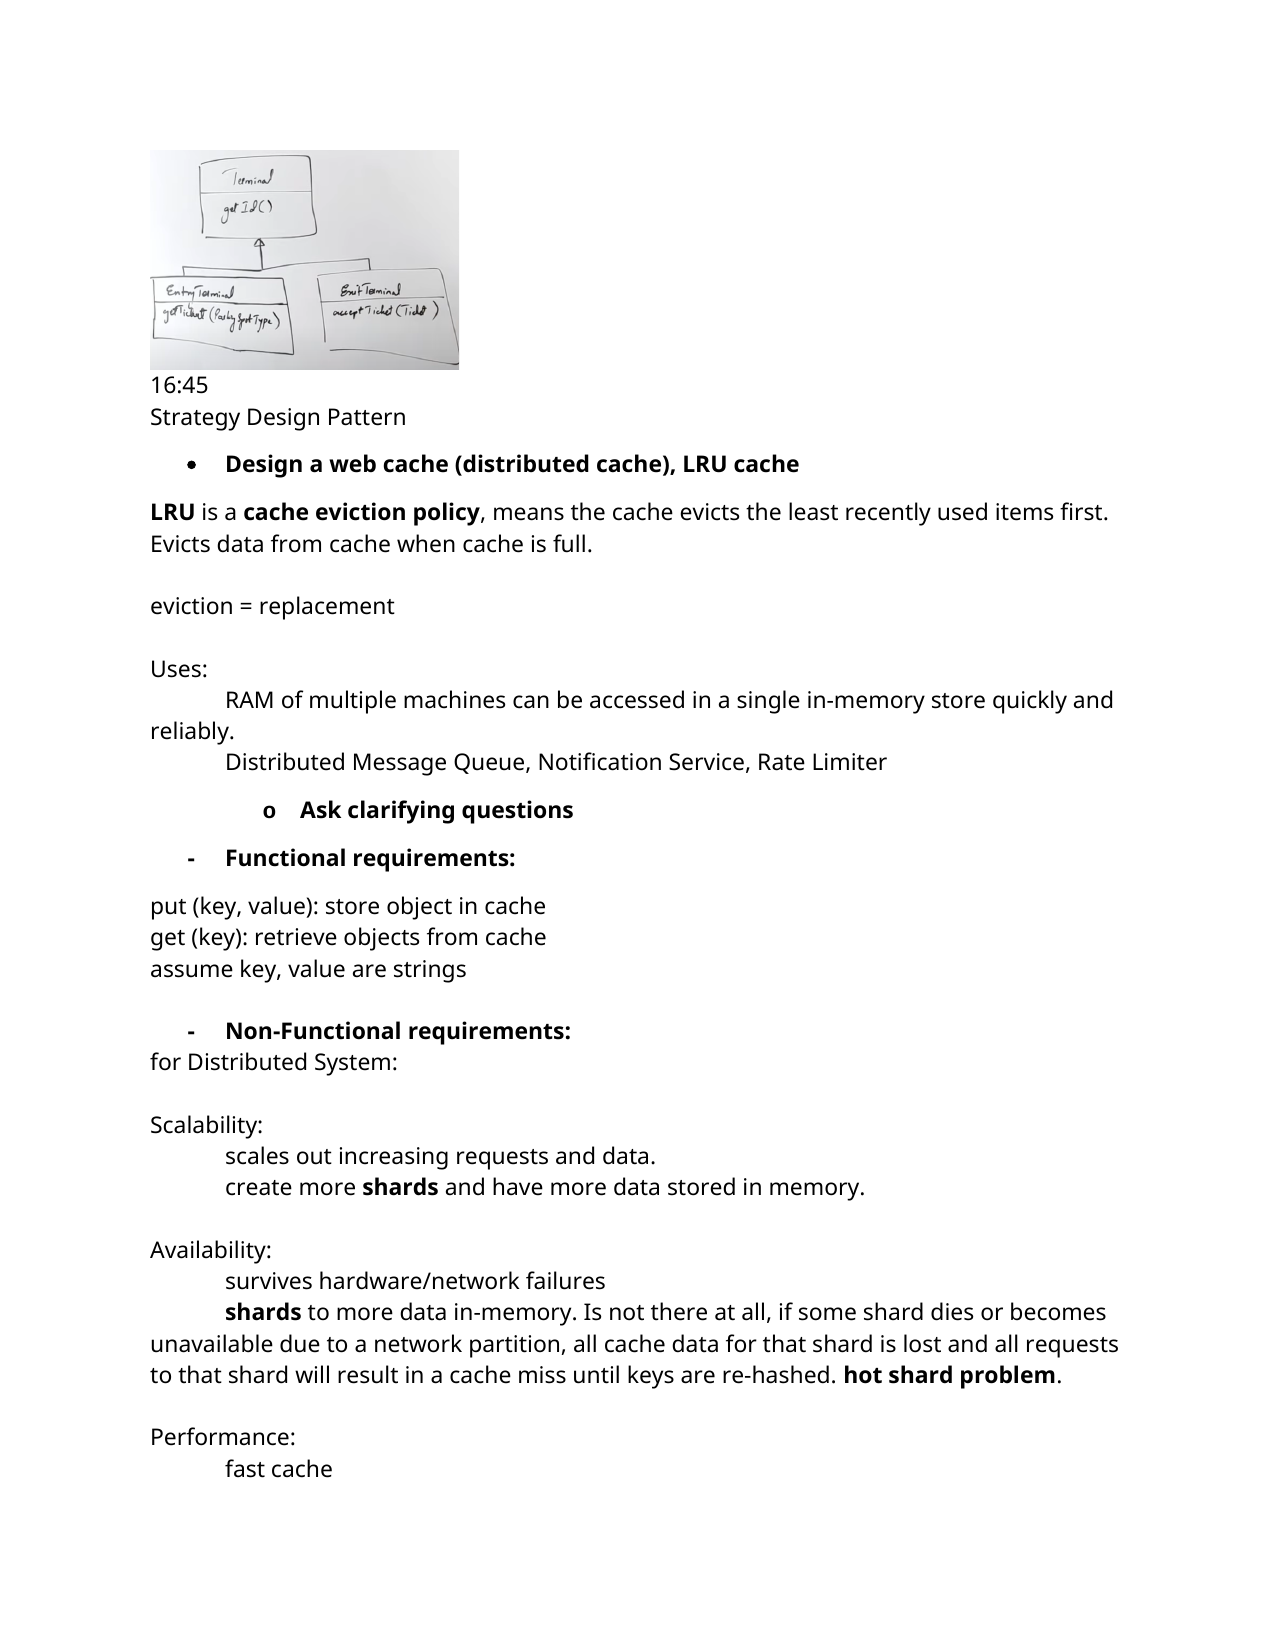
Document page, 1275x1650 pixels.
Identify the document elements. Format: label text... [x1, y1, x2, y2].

text fast cache [150, 1453, 1125, 1484]
text - Non-Functional requirements: [150, 1015, 1125, 1046]
text create more shards and have more data stored in memory. [150, 1171, 1125, 1203]
text Performance: [150, 1421, 1125, 1453]
text Strategy Design Pattern [150, 400, 1125, 432]
text Scalability: [150, 1109, 1125, 1140]
text survives hardware/network failures [150, 1265, 1125, 1296]
text LRU is a cache eviction policy, means the cache evicts the least recently used items first. Evicts data from cache when cache is full. [150, 496, 1125, 559]
list Design a web cache (distributed cache), LRU cache [187, 448, 1125, 479]
list Ask clarifying questions [262, 794, 1125, 826]
text for Distributed System: [150, 1046, 1125, 1078]
text 16:45 [150, 369, 1125, 400]
text RAM of multiple machines can be accessed in a single in-memory store quickly and reliably. [150, 684, 1125, 746]
text put (key, value): store object in cache [150, 890, 1125, 921]
text assume key, value are strings [150, 953, 1125, 984]
text Uses: [150, 652, 1125, 684]
text - Functional requirements: [150, 842, 1125, 873]
text shards to more data in-memory. Is not there at all, if some shard dies or becomes unavailable due to a network partition, all cache data for that shard is lost and all requests to that shard will result in a cache miss until keys are re-hashed. hot shard problem. [150, 1296, 1125, 1390]
text Distributed Message Queue, Notification Service, Rate Limiter [150, 746, 1125, 777]
text eviction = replacement [150, 590, 1125, 621]
text get (key): retrieve objects from cache [150, 921, 1125, 953]
picture [150, 150, 460, 370]
text Availability: [150, 1234, 1125, 1265]
text scales out increasing requests and data. [150, 1140, 1125, 1171]
